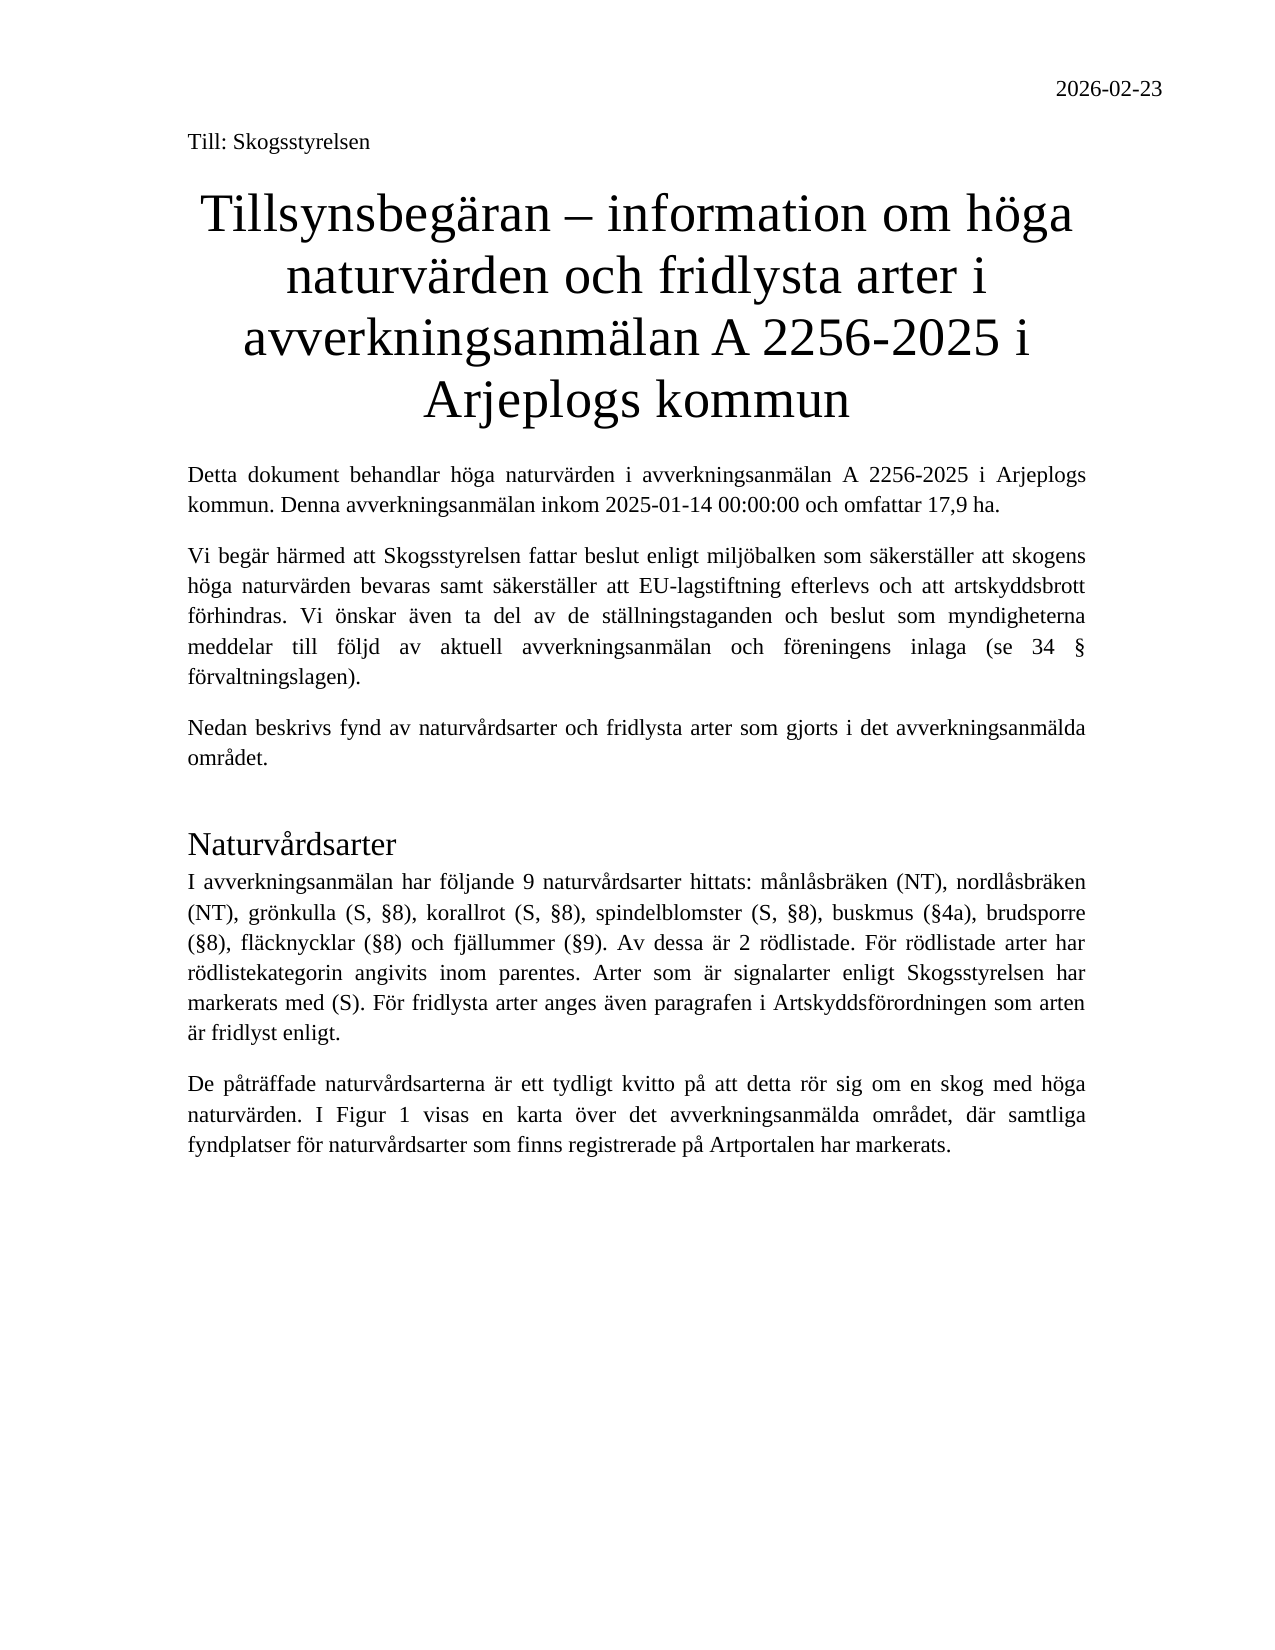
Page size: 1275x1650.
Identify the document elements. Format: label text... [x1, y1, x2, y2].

subtitle Naturvårdsarter [187, 824, 1087, 863]
text Nedan beskrivs fynd av naturvårdsarter och fridlysta arter som gjorts i det avverkningsanmälda området. [187, 714, 1087, 771]
text Vi begär härmed att Skogsstyrelsen fattar beslut enligt miljöbalken som säkerställer att skogens höga naturvärden bevaras samt säkerställer att EU-lagstiftning efterlevs och att artskyddsbrott förhindras. Vi önskar även ta del av de ställningstaganden och beslut som myndigheterna meddelar till följd av aktuell avverkningsanmälan och föreningens inlaga (se 34 § förvaltningslagen). [187, 542, 1087, 689]
text De påträffade naturvårdsarterna är ett tydligt kvitto på att detta rör sig om en skog med höga naturvärden. I Figur 1 visas en karta över det avverkningsanmälda området, där samtliga fyndplatser för naturvårdsarter som finns registrerade på Artportalen har markerats. [187, 1071, 1087, 1157]
title Tillsynsbegäran – information om höga naturvärden och fridlysta arter i avverkningsanmälan A 2256-2025 i Arjeplogs kommun [187, 180, 1087, 429]
text I avverkningsanmälan har följande 9 naturvårdsarter hittats: månlåsbräken (NT), nordlåsbräken (NT), grönkulla (S, §8), korallrot (S, §8), spindelblomster (S, §8), buskmus (§4a), brudsporre (§8), fläcknycklar (§8) och fjällummer (§9). Av dessa är 2 rödlistade. För rödlistade arter har rödlistekategorin angivits inom parentes. Arter som är signalarter enligt Skogsstyrelsen har markerats med (S). För fridlysta arter anges även paragrafen i Artskyddsförordningen som arten är fridlyst enligt. [187, 868, 1087, 1046]
text Detta dokument behandlar höga naturvärden i avverkningsanmälan A 2256-2025 i Arjeplogs kommun. Denna avverkningsanmälan inkom 2025-01-14 00:00:00 och omfattar 17,9 ha. [187, 461, 1087, 517]
